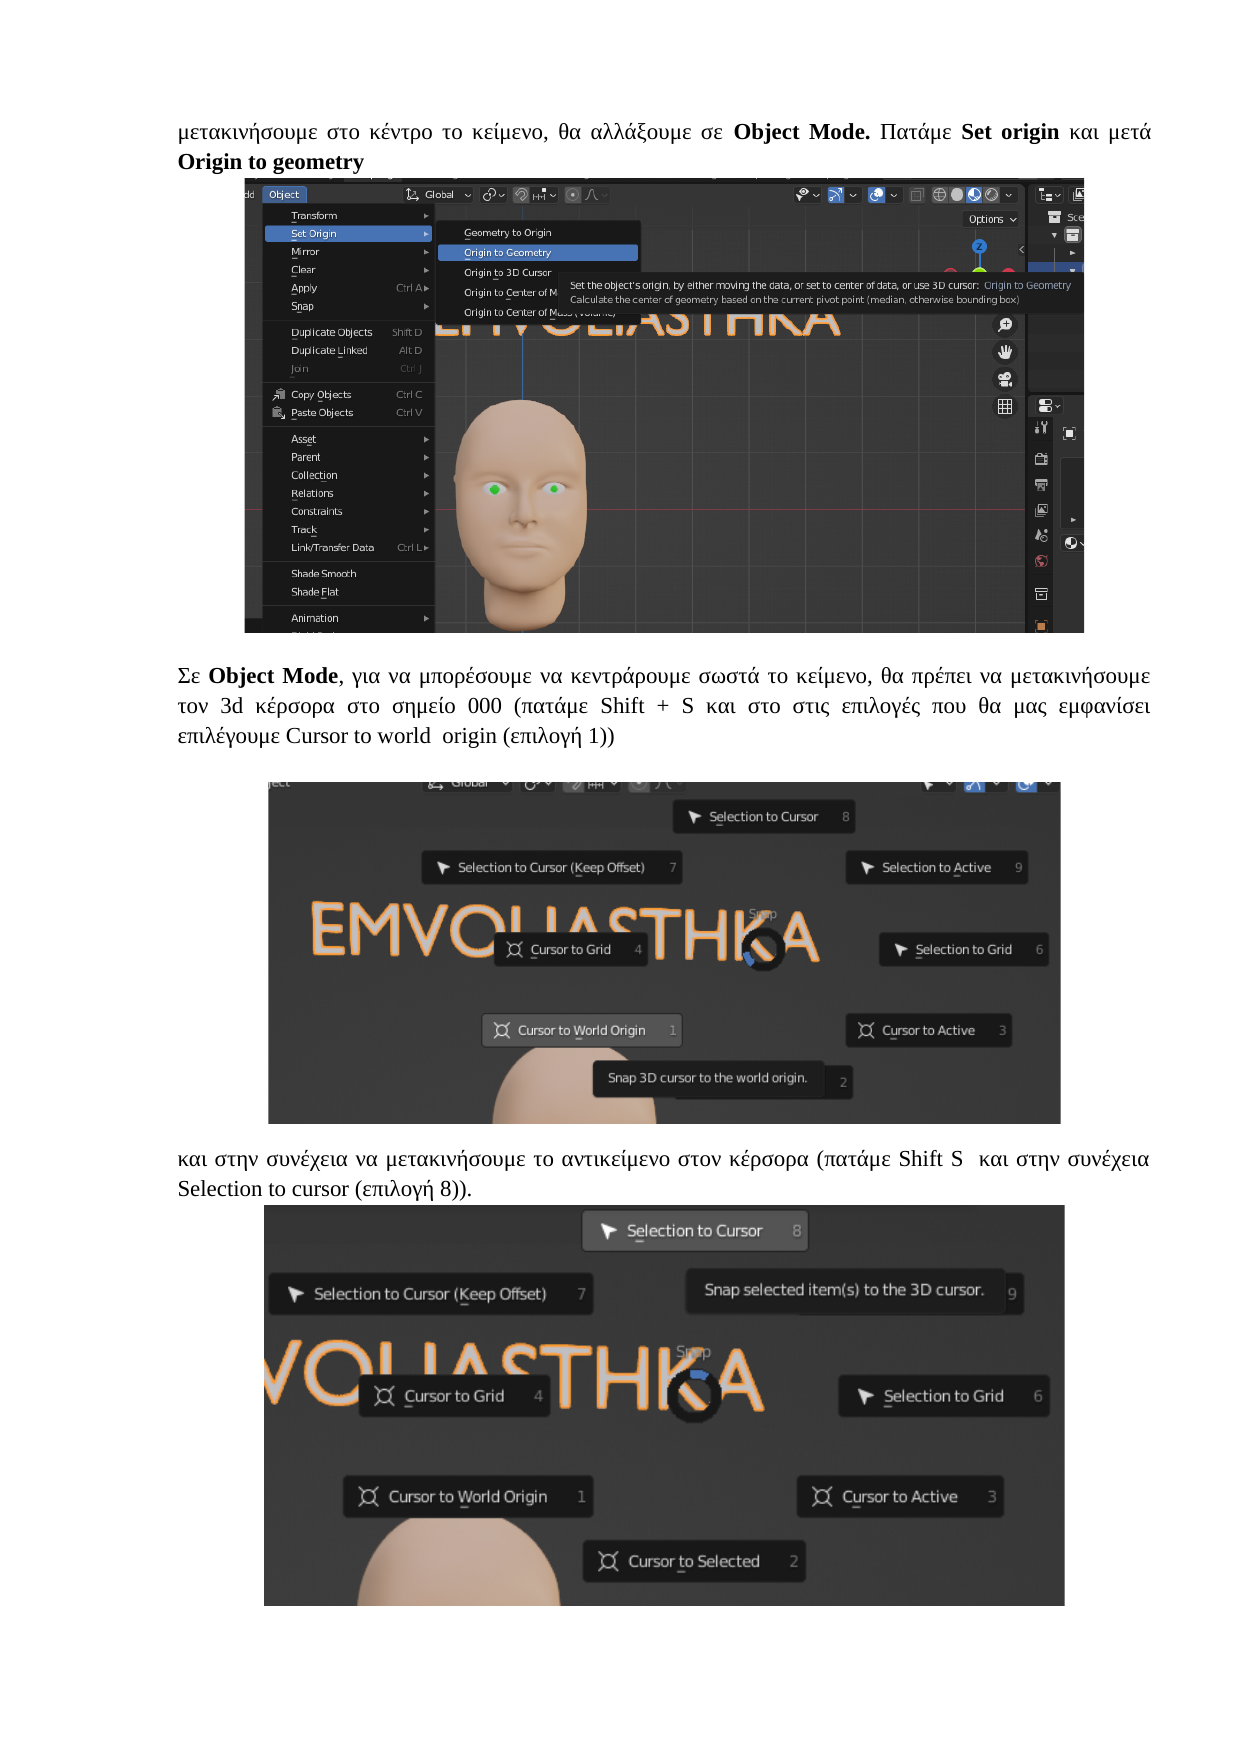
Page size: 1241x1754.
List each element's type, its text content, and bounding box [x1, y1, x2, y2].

text και στην συνέχεια να μετακινήσουμε το αντικείμενο στον κέρσορα (πατάμε Shift S και στην συνέχεια Selection to cursor (επιλογή 8)). [177, 1145, 1152, 1202]
picture [268, 782, 1061, 1124]
picture [244, 178, 1085, 633]
picture [264, 1205, 1065, 1606]
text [177, 118, 1152, 175]
text Σε Object Mode, για να μπορέσουμε να κεντράρουμε σωστά το κείμενο, θα πρέπει να μετακινήσουμε τον 3d κέρσορα στο σημείο 000 (πατάμε Shift + S και στο στις επιλογές που θα μας εμφανίσει επιλέγουμε Cursor to world origin (επιλογή 1)) [177, 662, 1152, 749]
